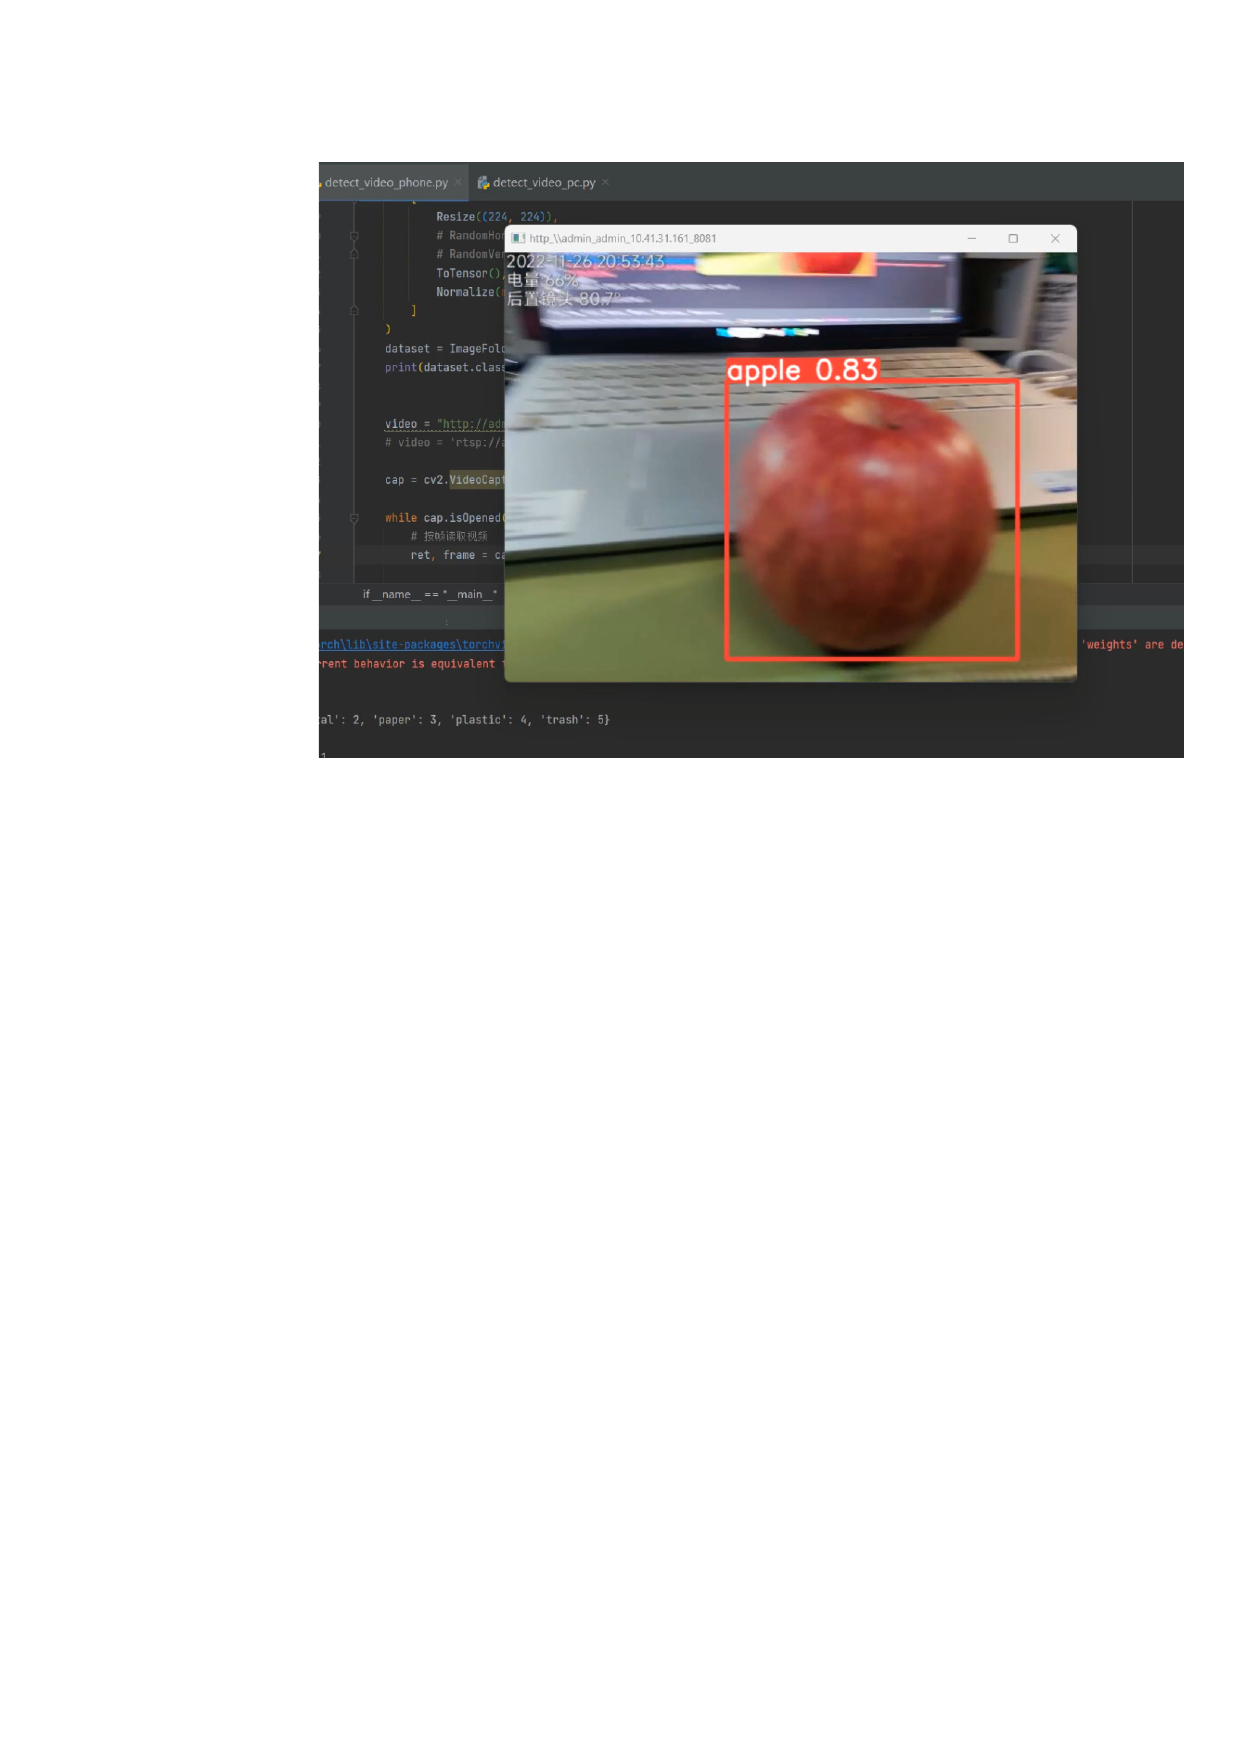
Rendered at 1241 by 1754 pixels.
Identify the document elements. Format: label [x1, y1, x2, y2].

picture [318, 162, 1184, 758]
